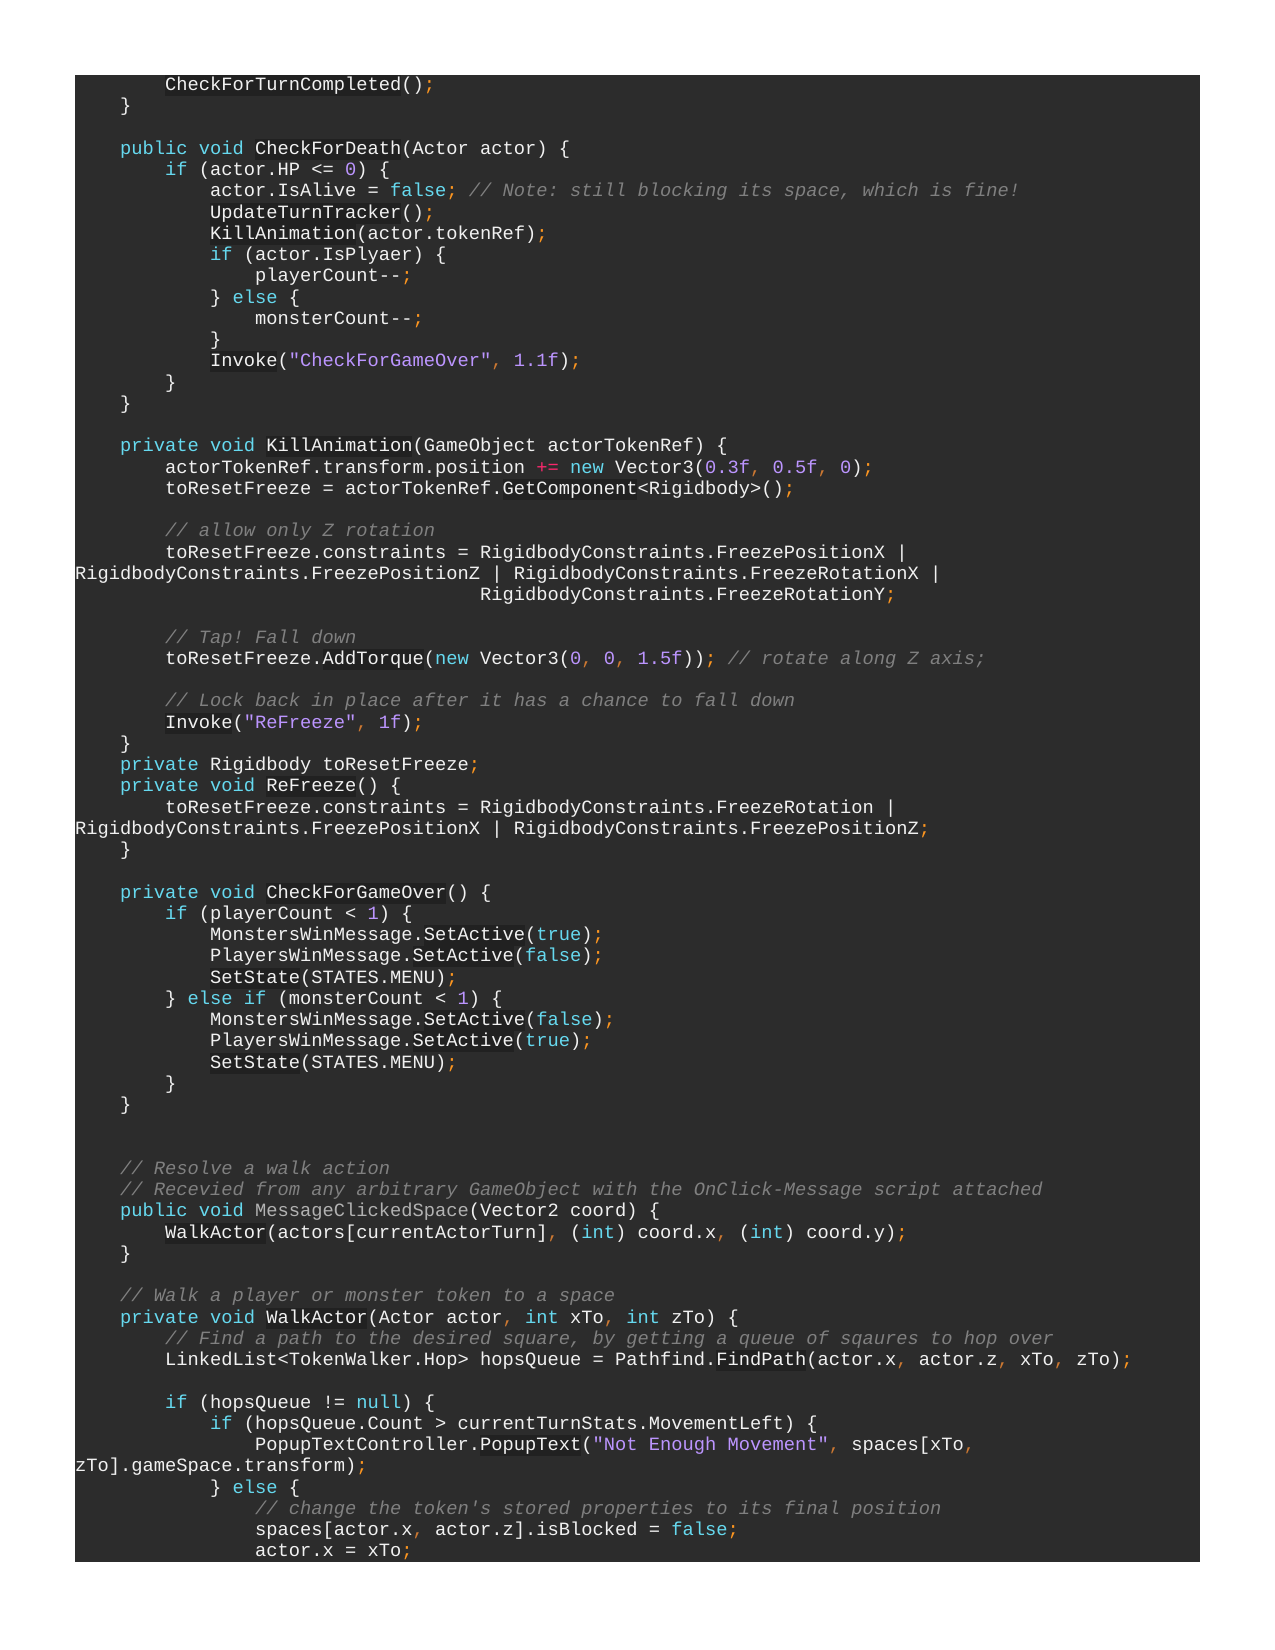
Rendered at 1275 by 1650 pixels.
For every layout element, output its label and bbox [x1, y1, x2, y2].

text [75, 75, 1200, 1562]
